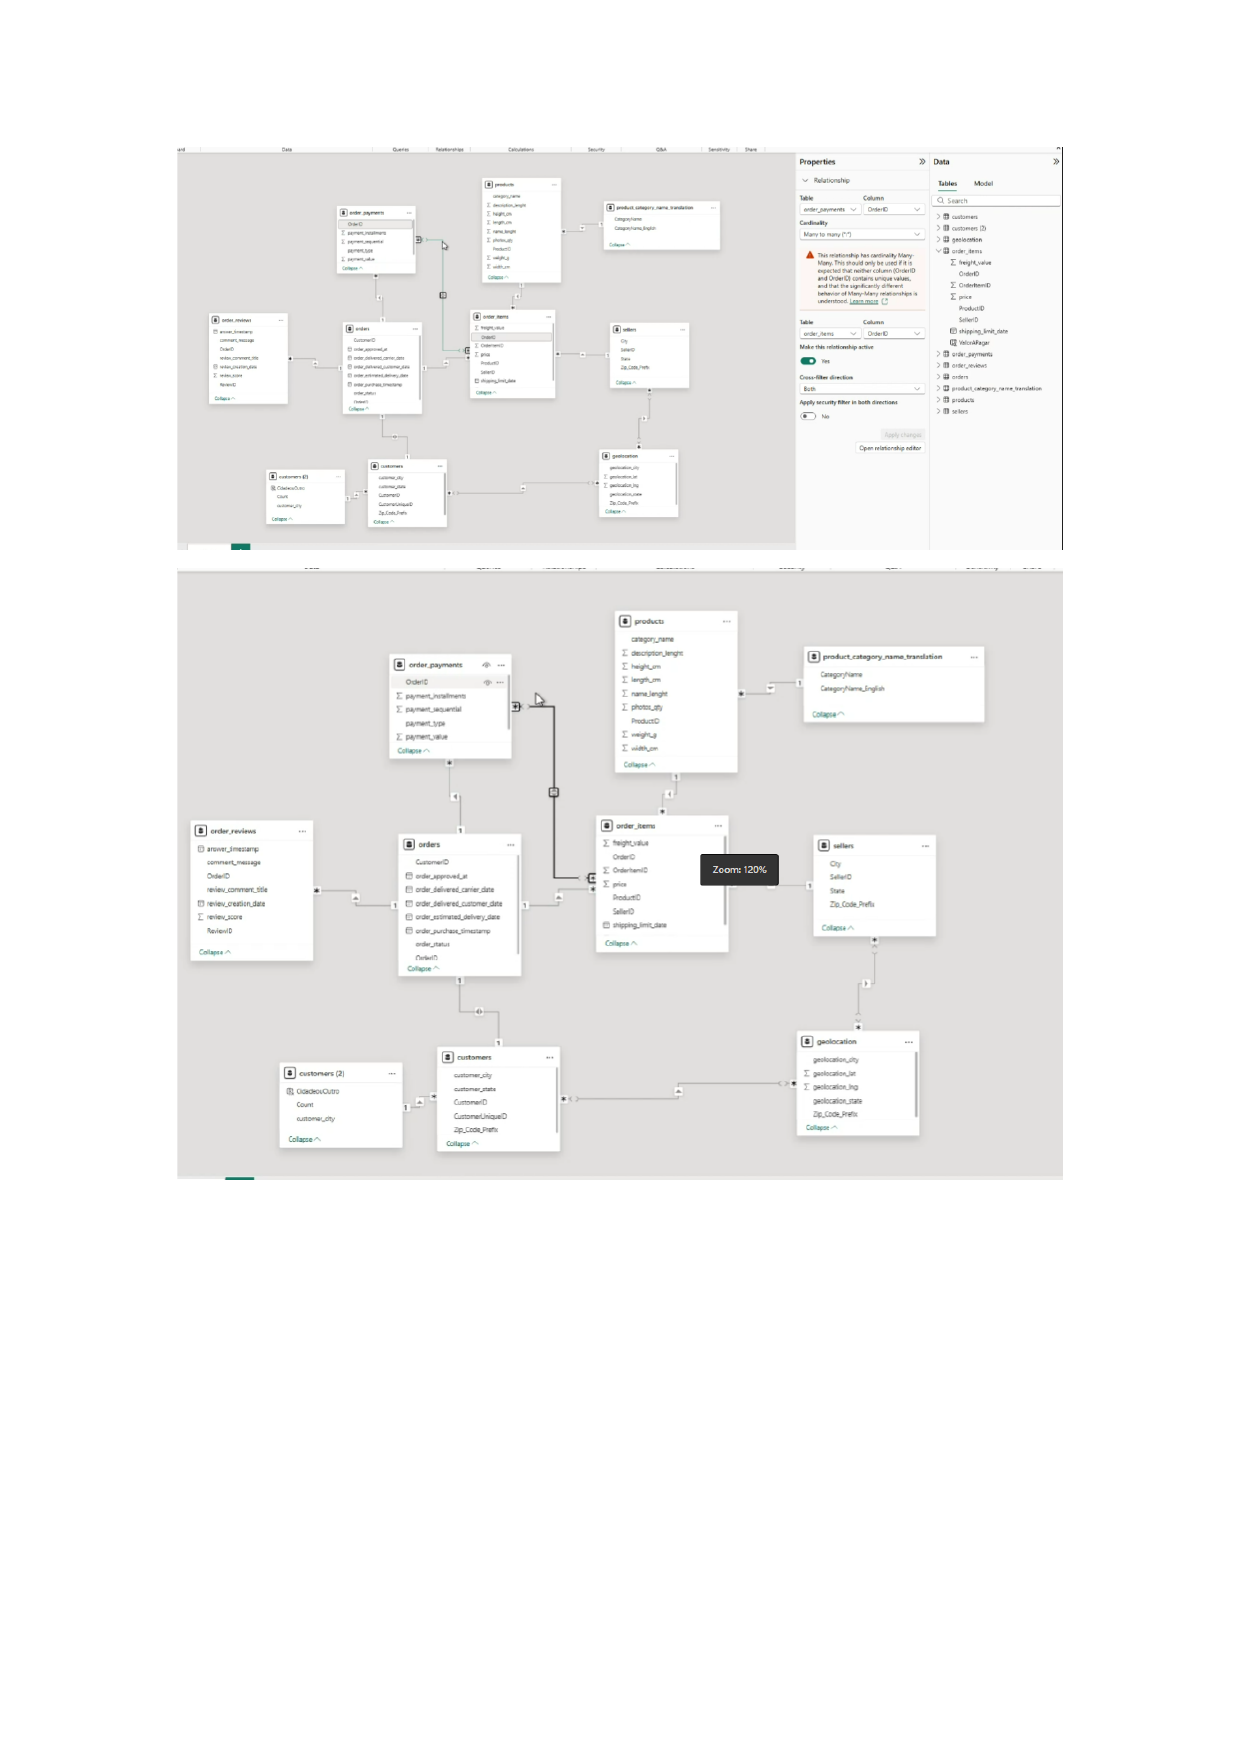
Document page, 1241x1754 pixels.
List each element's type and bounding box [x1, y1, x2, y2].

picture [177, 147, 1063, 550]
picture [177, 568, 1063, 1180]
